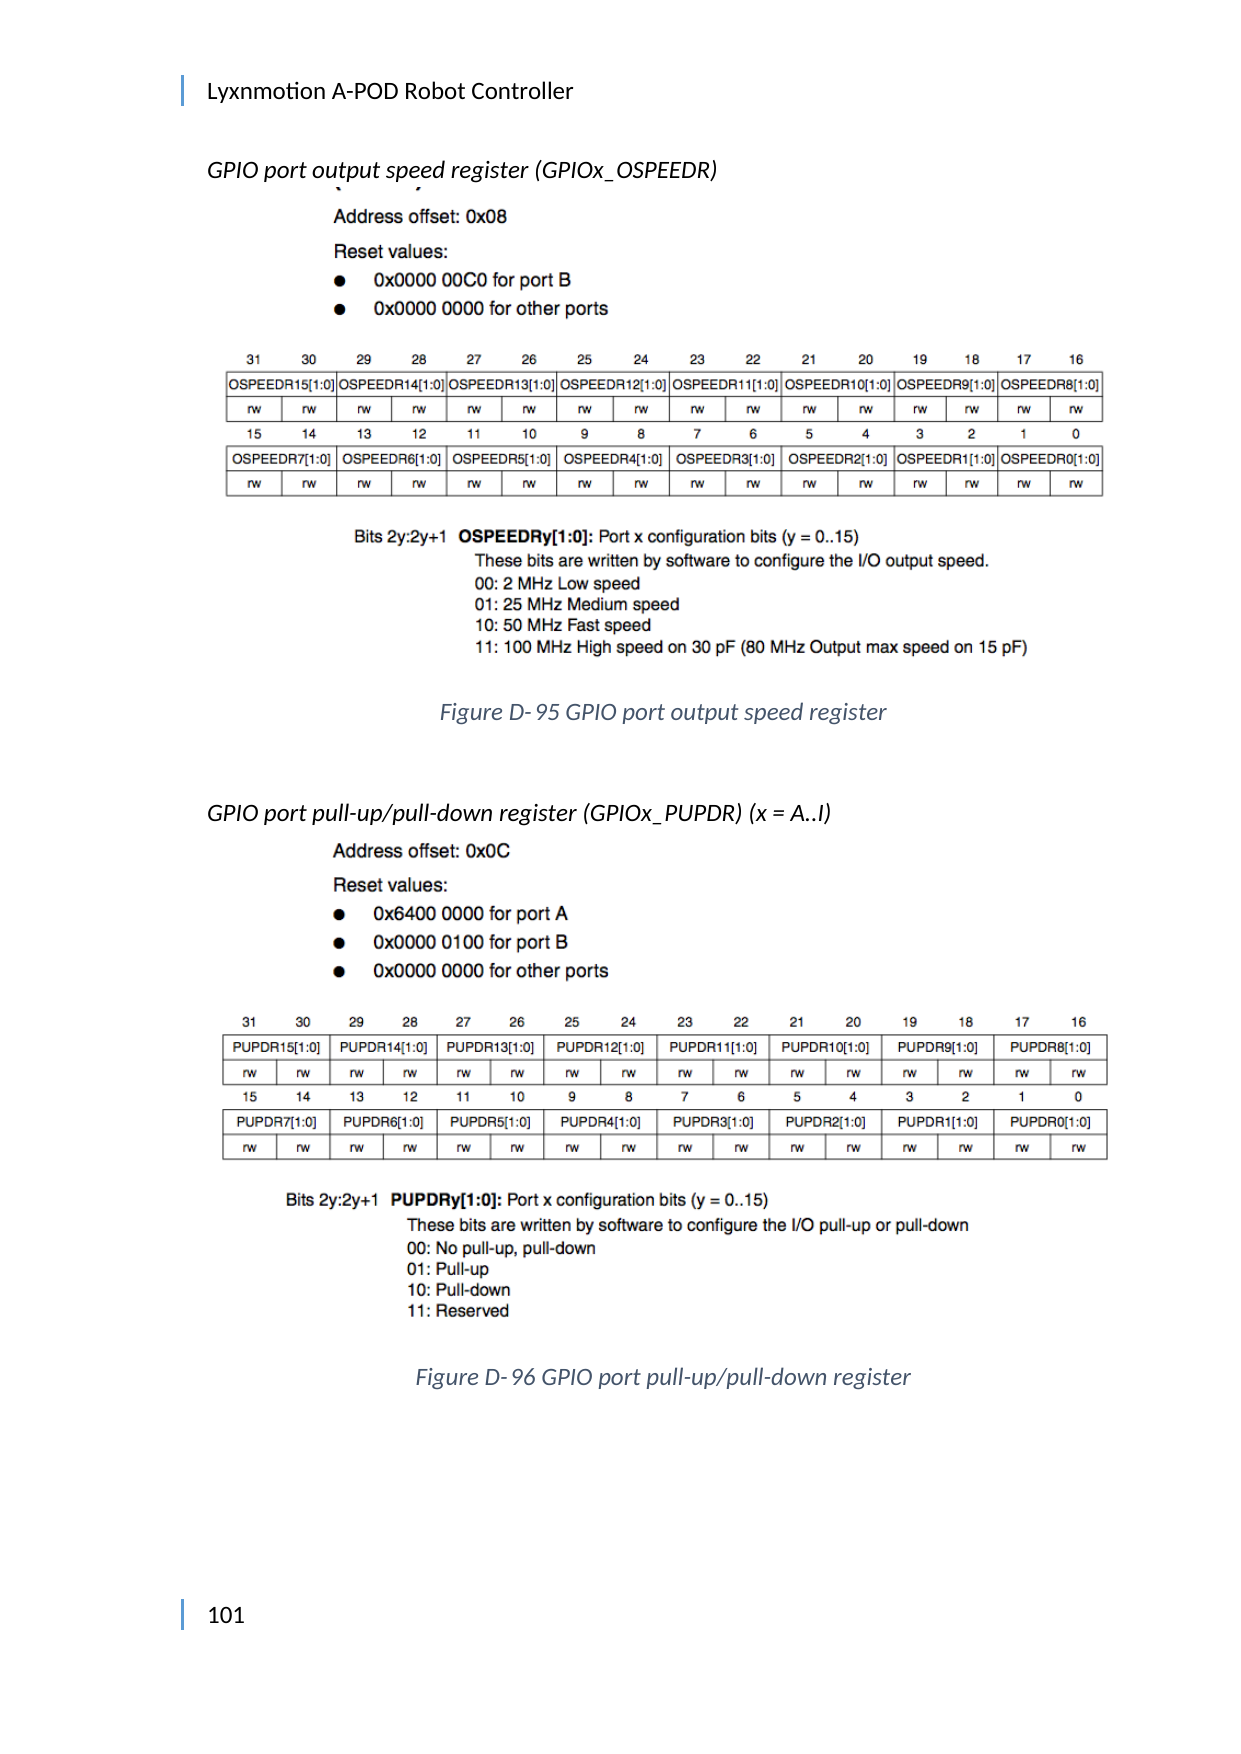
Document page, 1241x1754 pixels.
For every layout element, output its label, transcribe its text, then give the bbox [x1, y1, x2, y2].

picture [206, 187, 1123, 677]
subtitle GPIO port pull-up/pull-down register (GPIOx_PUPDR) (x = A..I) [207, 797, 1122, 827]
subtitle GPIO port output speed register (GPIOx_OSPEEDR) [207, 155, 1122, 185]
picture [206, 830, 1123, 1342]
